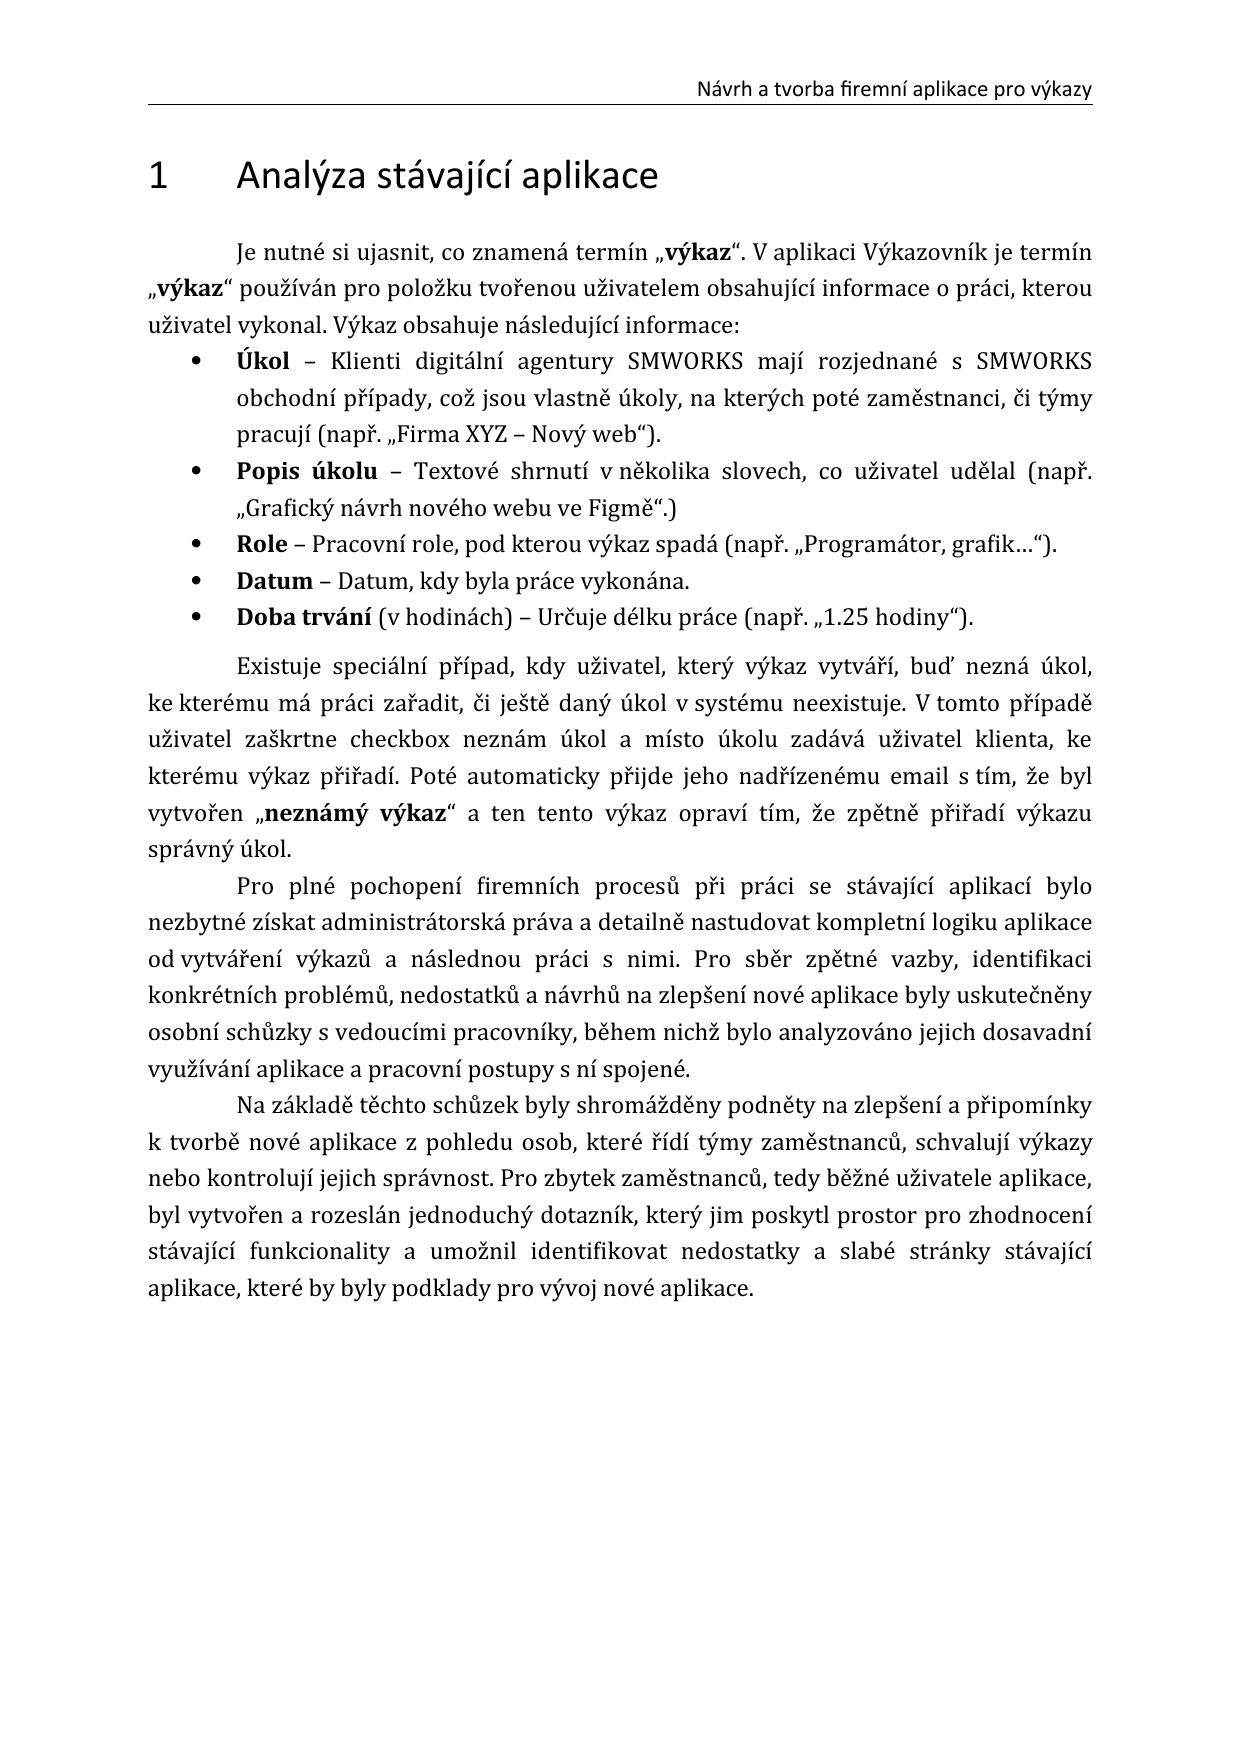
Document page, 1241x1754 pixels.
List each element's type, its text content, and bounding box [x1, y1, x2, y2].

text Je nutné si ujasnit, co znamená termín „výkaz“. V aplikaci Výkazovník je termín „výkaz“ používán pro položku tvořenou uživatelem obsahující informace o práci, kterou uživatel vykonal. Výkaz obsahuje následující informace: [148, 236, 1093, 339]
text Na základě těchto schůzek byly shromážděny podněty na zlepšení a připomínky k tvorbě nové aplikace z pohledu osob, které řídí týmy zaměstnanců, schvalují výkazy nebo kontrolují jejich správnost. Pro zbytek zaměstnanců, tedy běžné uživatele aplikace, byl vytvořen a rozeslán jednoduchý dotazník, který jim poskytl prostor pro zhodnocení stávající funkcionality a umožnil identifikovat nedostatky a slabé stránky stávající aplikace, které by byly podklady pro vývoj nové aplikace. [148, 1090, 1093, 1302]
list Popis úkolu – Textové shrnutí v několika slovech, co uživatel udělal (např. „Grafický návrh nového webu ve Figmě“.) [192, 456, 1093, 522]
list Datum – Datum, kdy byla práce vykonána. [192, 565, 1093, 595]
list Doba trvání (v hodinách) – Určuje délku práce (např. „1.25 hodiny“). [192, 602, 1093, 631]
text Existuje speciální případ, kdy uživatel, který výkaz vytváří, buď nezná úkol, ke kterému má práci zařadit, či ještě daný úkol v systému neexistuje. V tomto případě uživatel zaškrtne checkbox neznám úkol a místo úkolu zadává uživatel klienta, ke kterému výkaz přiřadí. Poté automaticky přijde jeho nadřízenému email s tím, že byl vytvořen „neznámý výkaz“ a ten tento výkaz opraví tím, že zpětně přiřadí výkazu správný úkol. [148, 651, 1093, 863]
subtitle Analýza stávající aplikace [148, 148, 1093, 198]
text Pro plné pochopení firemních procesů při práci se stávající aplikací bylo nezbytné získat administrátorská práva a detailně nastudovat kompletní logiku aplikace od vytváření výkazů a následnou práci s nimi. Pro sběr zpětné vazby, identifikaci konkrétních problémů, nedostatků a návrhů na zlepšení nové aplikace byly uskutečněny osobní schůzky s vedoucími pracovníky, během nichž bylo analyzováno jejich dosavadní využívání aplikace a pracovní postupy s ní spojené. [148, 870, 1093, 1082]
list Úkol – Klienti digitální agentury SMWORKS mají rozjednané s SMWORKS obchodní případy, což jsou vlastně úkoly, na kterých poté zaměstnanci, či týmy pracují (např. „Firma XYZ – Nový web“). [192, 346, 1093, 448]
list Role – Pracovní role, pod kterou výkaz spadá (např. „Programátor, grafik…“). [192, 529, 1093, 558]
